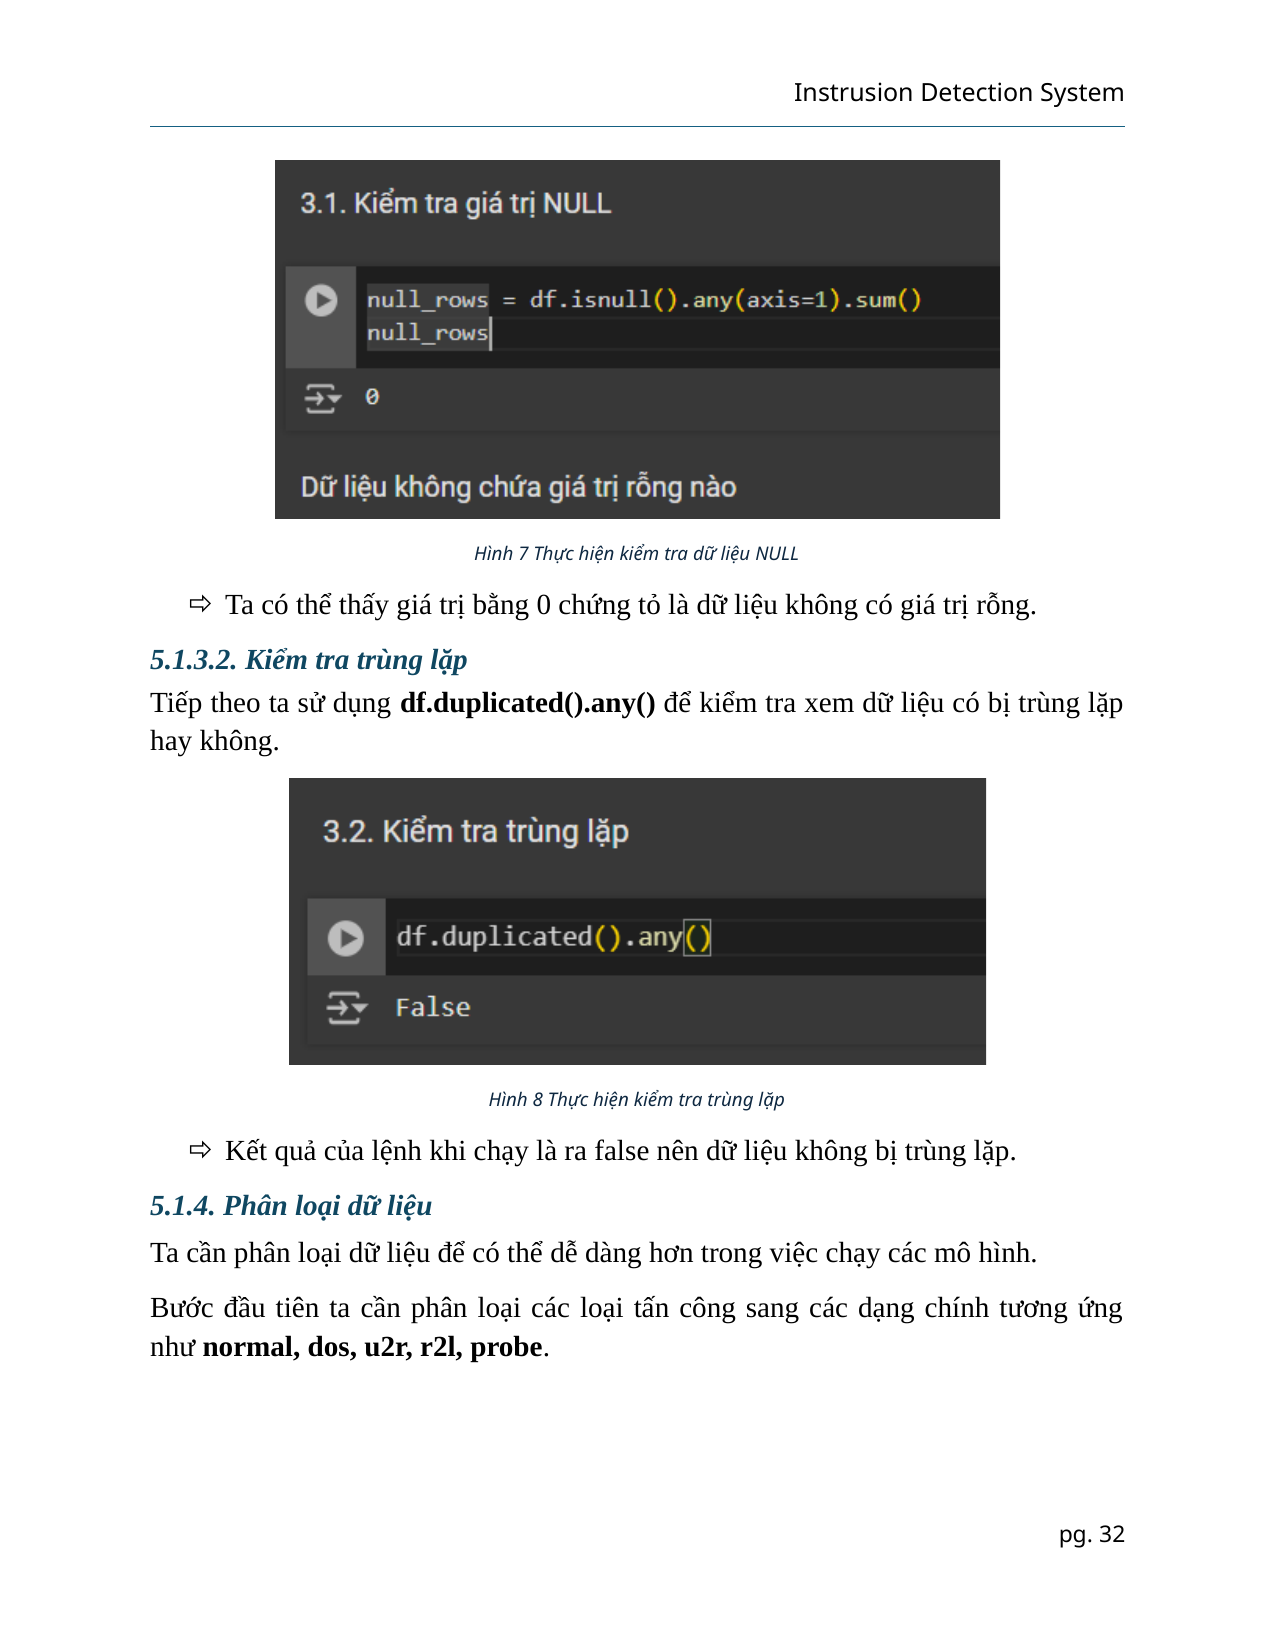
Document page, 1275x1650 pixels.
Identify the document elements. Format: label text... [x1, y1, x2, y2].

text Bước đầu tiên ta cần phân loại các loại tấn công sang các dạng chính tương ứng như normal, dos, u2r, r2l, probe. [150, 1290, 1125, 1362]
picture [289, 778, 987, 1065]
list Kết quả của lệnh khi chạy là ra false nên dữ liệu không bị trùng lặp. [187, 1133, 1125, 1166]
subtitle 5.1.3.2. Kiểm tra trùng lặp [150, 642, 1125, 676]
picture [275, 160, 1001, 519]
list Ta có thể thấy giá trị bằng 0 chứng tỏ là dữ liệu không có giá trị rỗng. [187, 587, 1125, 621]
text Ta cần phân loại dữ liệu để có thể dễ dàng hơn trong việc chạy các mô hình. [150, 1235, 1125, 1268]
text Tiếp theo ta sử dụng df.duplicated().any() để kiểm tra xem dữ liệu có bị trùng lặp hay không. [150, 685, 1125, 757]
subtitle 5.1.4. Phân loại dữ liệu [150, 1188, 1125, 1222]
